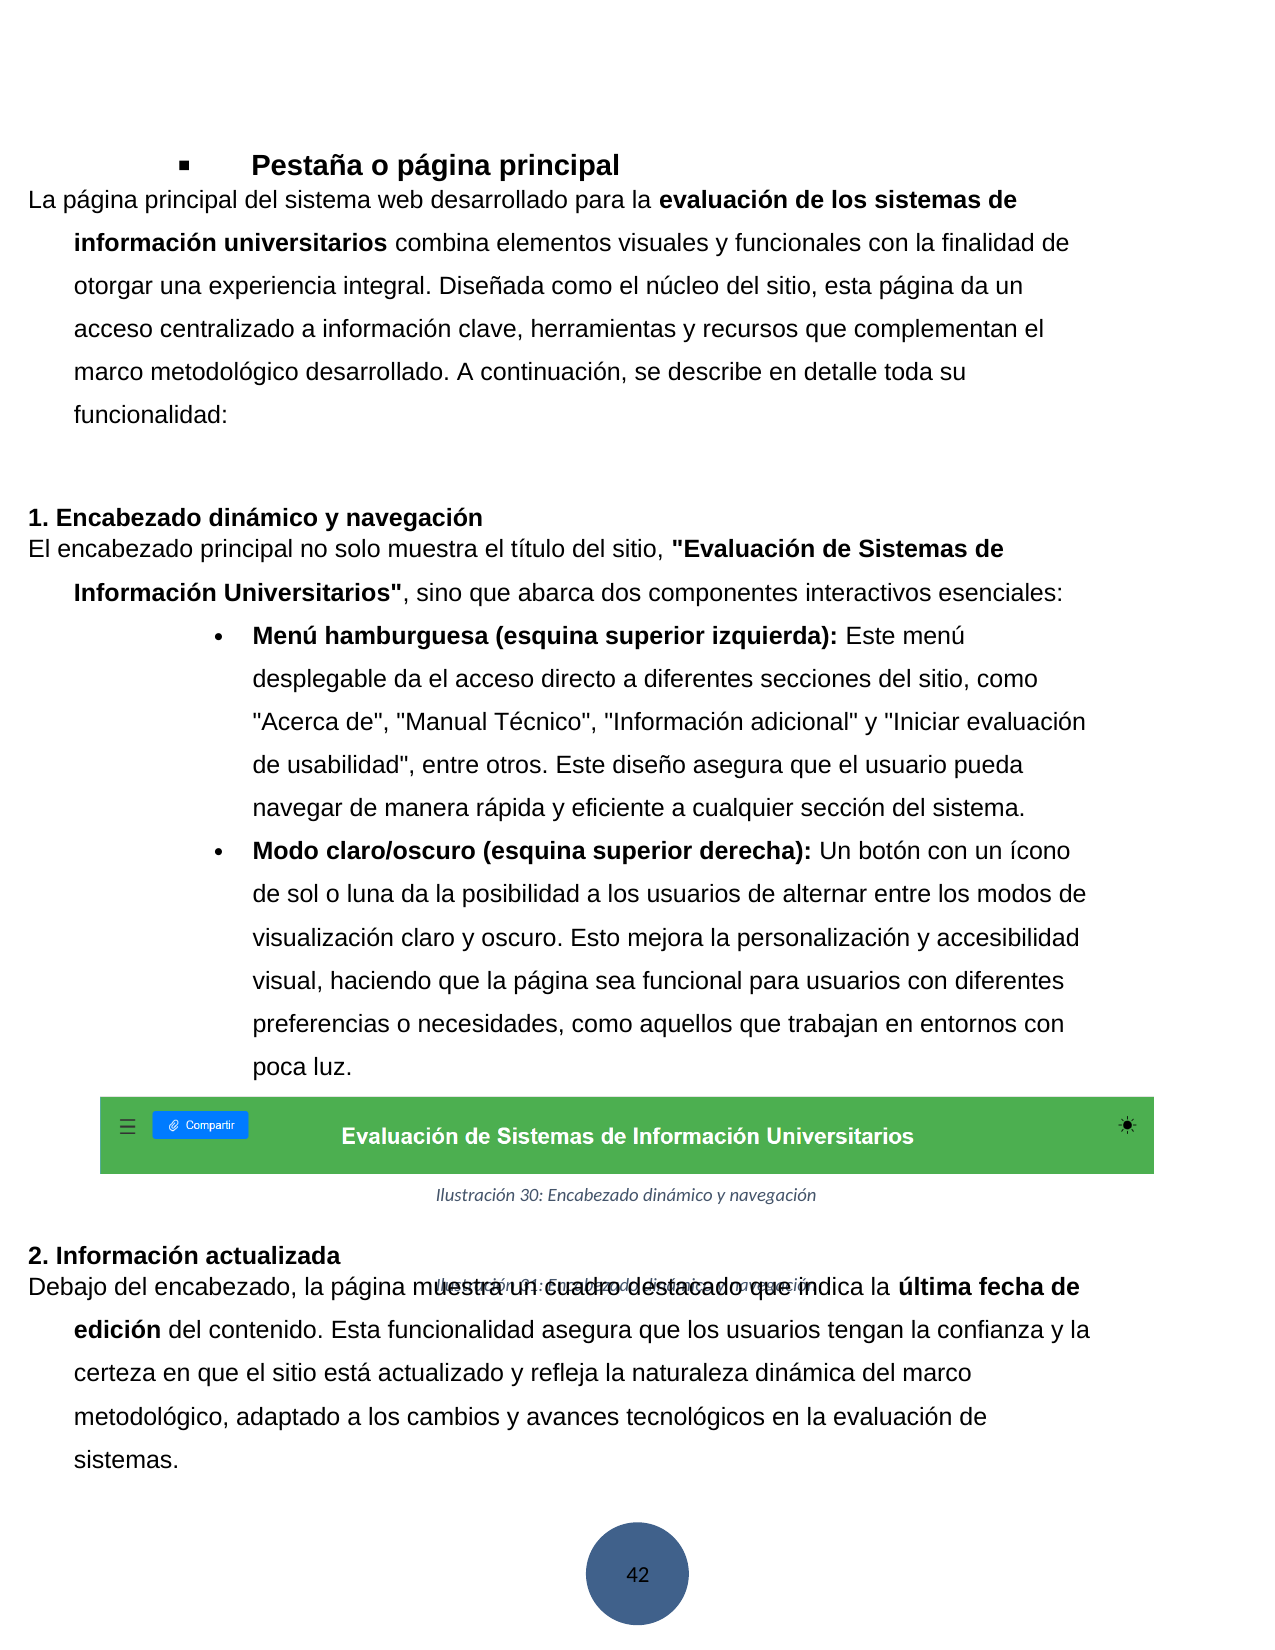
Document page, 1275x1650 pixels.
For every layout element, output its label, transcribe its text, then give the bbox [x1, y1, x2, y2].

picture [100, 1096, 1154, 1174]
list La página principal del sistema web desarrollado para la evaluación de los sistemas de información universitarios combina elementos visuales y funcionales con la finalidad de otorgar una experiencia integral. Diseñada como el núcleo del sitio, esta página da un acceso centralizado a información clave, herramientas y recursos que complementan el marco metodológico desarrollado. A continuación, se describe en detalle toda su funcionalidad: [28, 185, 1098, 429]
subtitle Pestaña o página principal [177, 148, 1098, 182]
list Modo claro/oscuro (esquina superior derecha): Un botón con un ícono de sol o luna da la posibilidad a los usuarios de alternar entre los modos de visualización claro y oscuro. Esto mejora la personalización y accesibilidad visual, haciendo que la página sea funcional para usuarios con diferentes preferencias o necesidades, como aquellos que trabajan en entornos con poca luz. [215, 836, 1098, 1081]
list El encabezado principal no solo muestra el título del sitio, "Evaluación de Sistemas de Información Universitarios", sino que abarca dos componentes interactivos esenciales: [28, 534, 1098, 606]
list Debajo del encabezado, la página muestra un cuadro destacado que indica la última fecha de edición del contenido. Esta funcionalidad asegura que los usuarios tengan la confianza y la certeza en que el sitio está actualizado y refleja la naturaleza dinámica del marco metodológico, adaptado a los cambios y avances tecnológicos en la evaluación de sistemas. [28, 1272, 1098, 1473]
subtitle 1. Encabezado dinámico y navegación [28, 503, 1098, 532]
list Menú hamburguesa (esquina superior izquierda): Este menú desplegable da el acceso directo a diferentes secciones del sitio, como "Acerca de", "Manual Técnico", "Información adicional" y "Iniciar evaluación de usabilidad", entre otros. Este diseño asegura que el usuario pueda navegar de manera rápida y eficiente a cualquier sección del sistema. [215, 621, 1098, 822]
subtitle 2. Información actualizada [28, 1241, 1098, 1270]
